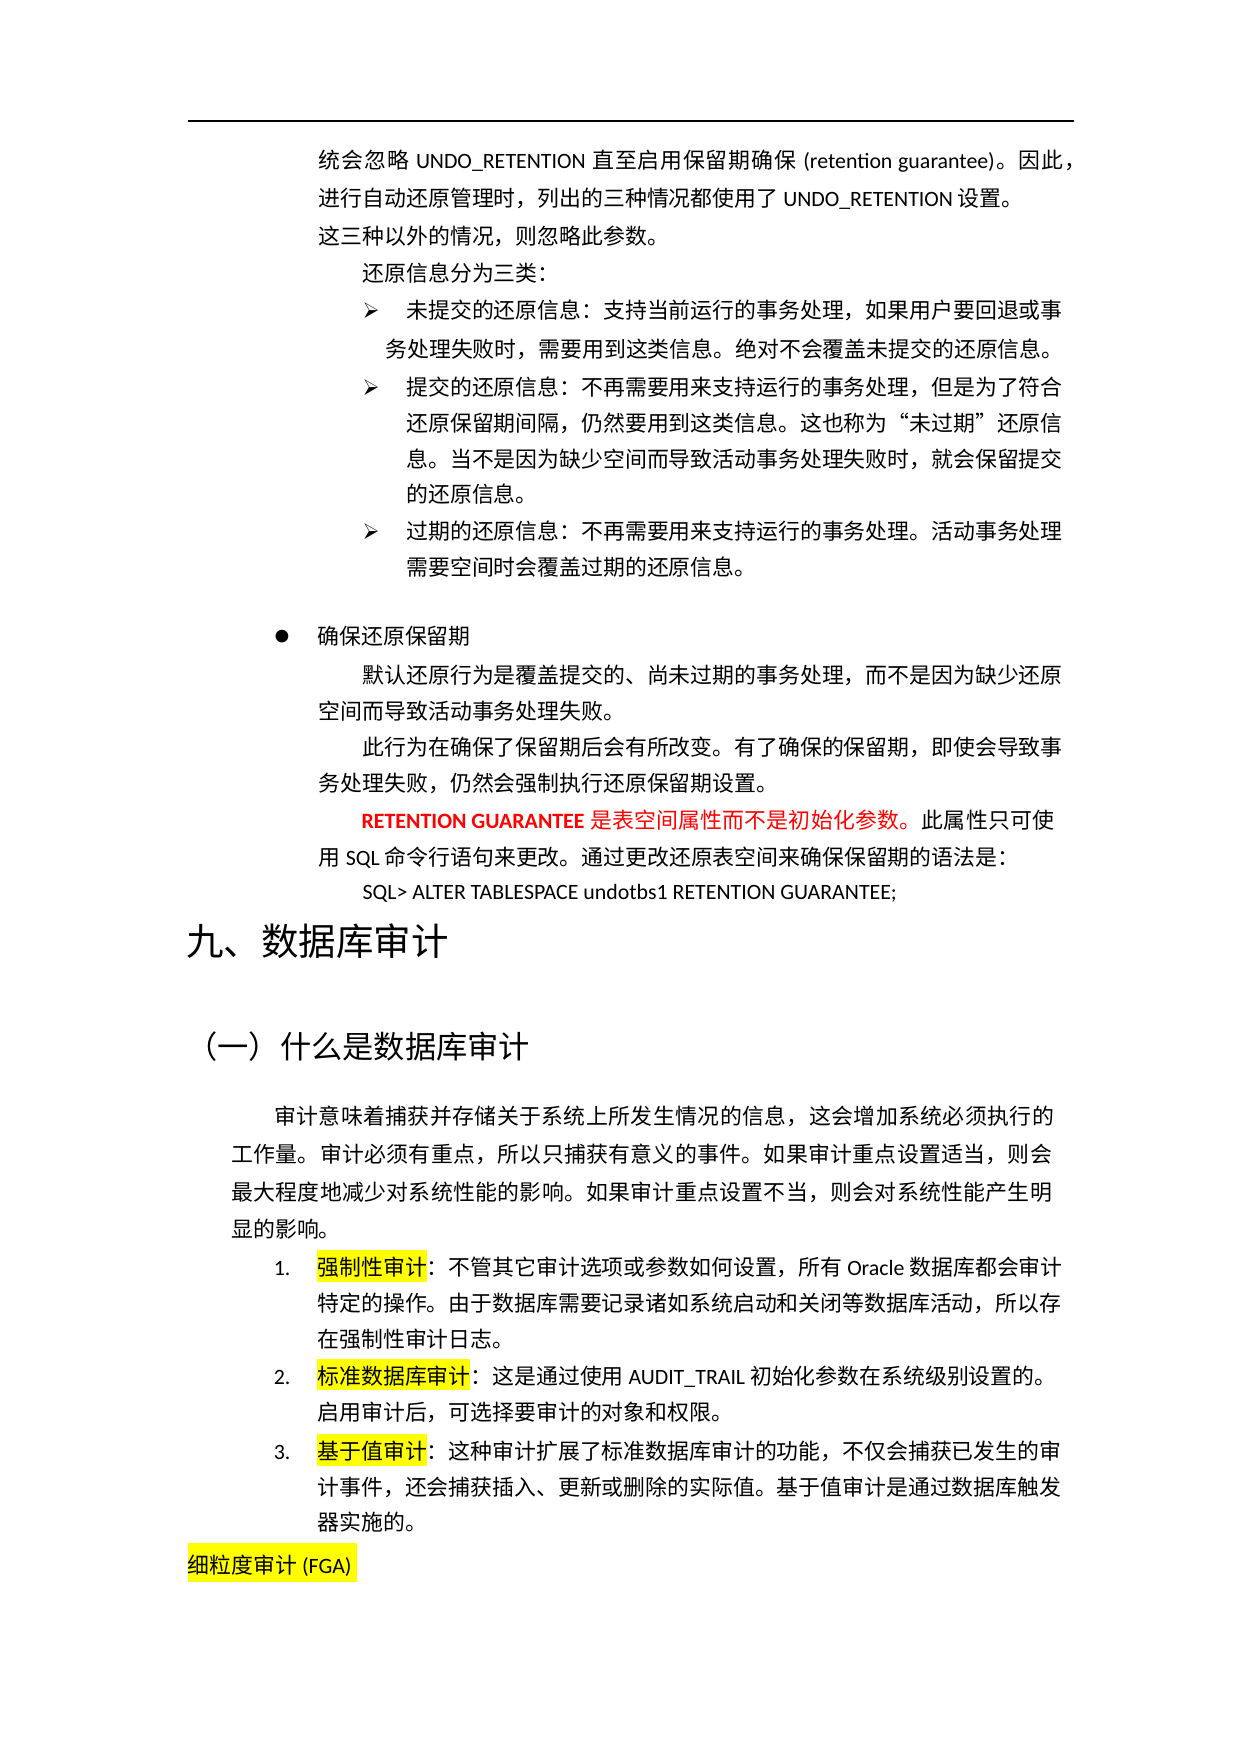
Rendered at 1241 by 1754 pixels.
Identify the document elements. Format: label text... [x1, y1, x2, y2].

text 这三种以外的情况，则忽略此参数。 [319, 219, 1074, 251]
table_header 细粒度审计 (FGA) [188, 1543, 357, 1582]
list 标准数据库审计：这是通过使用 AUDIT_TRAIL 初始化参数在系统级别设置的。启用审计后，可选择要审计的对象和权限。 [273, 1359, 1074, 1426]
list 提交的还原信息：不再需要用来支持运行的事务处理，但是为了符合还原保留期间隔，仍然要用到这类信息。这也称为“未过期”还原信息。当不是因为缺少空间而导致活动事务处理失败时，就会保留提交的还原信息。 [362, 370, 1074, 509]
list 确保还原保留期 [273, 619, 1074, 650]
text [319, 143, 1064, 213]
text RETENTION GUARANTEE 是表空间属性而不是初始化参数。此属性只可使用 SQL 命令行语句来更改。通过更改还原表空间来确保保留期的语法是： [319, 803, 1054, 872]
text 务处理失败时，需要用到这类信息。绝对不会覆盖未提交的还原信息。 [217, 332, 1063, 364]
text SQL> ALTER TABLESPACE undotbs1 RETENTION GUARANTEE; [362, 878, 1074, 905]
list 过期的还原信息：不再需要用来支持运行的事务处理。活动事务处理需要空间时会覆盖过期的还原信息。 [362, 514, 1074, 582]
list 基于值审计：这种审计扩展了标准数据库审计的功能，不仅会捕获已发生的审计事件，还会捕获插入、更新或删除的实际值。基于值审计是通过数据库触发器实施的。 [273, 1434, 1074, 1537]
list 强制性审计：不管其它审计选项或参数如何设置，所有 Oracle 数据库都会审计特定的操作。由于数据库需要记录诸如系统启动和关闭等数据库活动，所以存在强制性审计日志。 [273, 1250, 1074, 1353]
subtitle 九、数据库审计 [186, 912, 1074, 966]
subtitle （一）什么是数据库审计 [186, 1022, 1074, 1067]
text 默认还原行为是覆盖提交的、尚未过期的事务处理，而不是因为缺少还原空间而导致活动事务处理失败。 [319, 658, 1074, 726]
list 未提交的还原信息：支持当前运行的事务处理，如果用户要回退或事 [362, 293, 1074, 325]
text 还原信息分为三类： [362, 256, 1074, 287]
text 此行为在确保了保留期后会有所改变。有了确保的保留期，即使会导致事务处理失败，仍然会强制执行还原保留期设置。 [319, 730, 1074, 797]
text 审计意味着捕获并存储关于系统上所发生情况的信息，这会增加系统必须执行的工作量。审计必须有重点，所以只捕获有意义的事件。如果审计重点设置适当，则会最大程度地减少对系统性能的影响。如果审计重点设置不当，则会对系统性能产生明显的影响。 [231, 1099, 1054, 1244]
